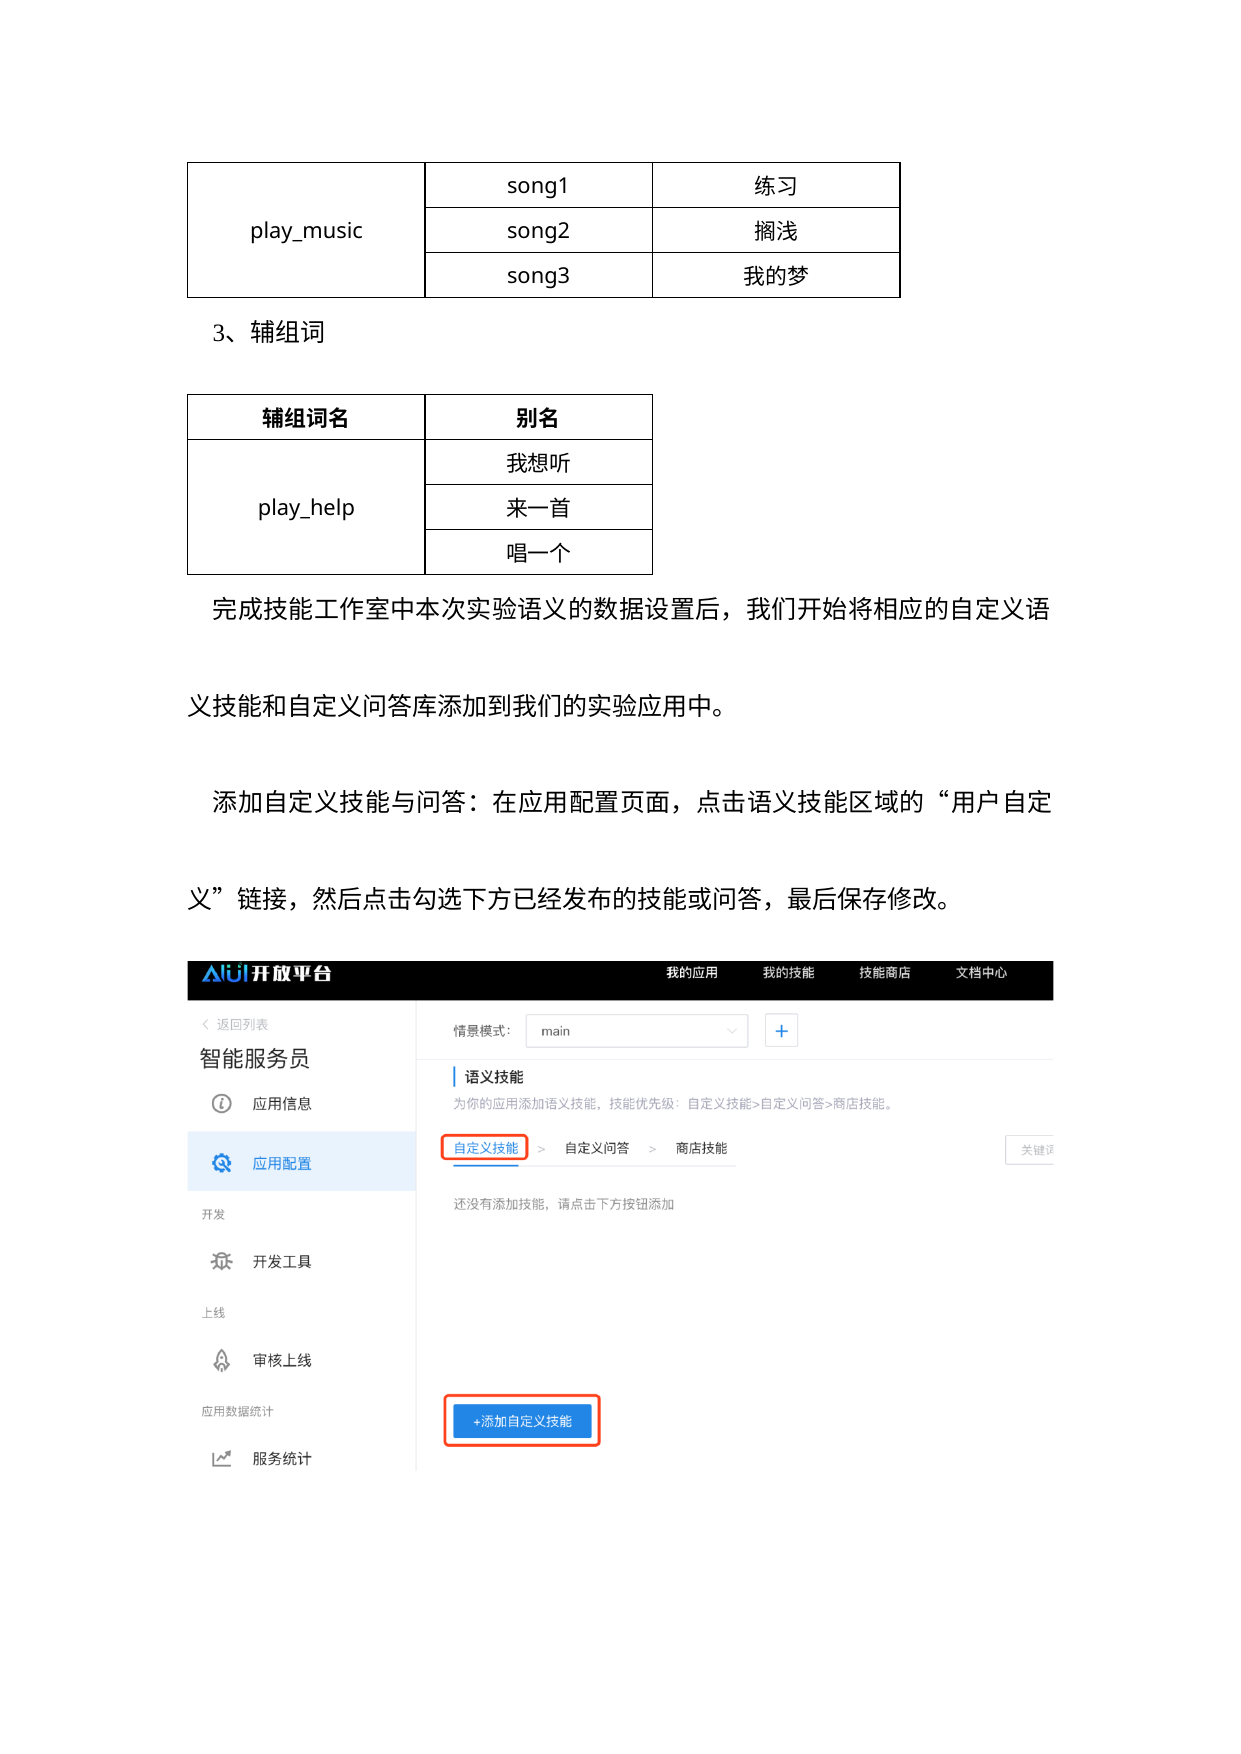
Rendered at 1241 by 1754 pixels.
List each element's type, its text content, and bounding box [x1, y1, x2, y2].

table_cell 我想听 [426, 440, 652, 484]
text 添加自定义技能与问答：在应用配置页面，点击语义技能区域的“用户自定义”链接，然后点击勾选下方已经发布的技能或问答，最后保存修改。 [187, 768, 1053, 930]
table_cell song2 [426, 208, 652, 252]
picture [187, 961, 1054, 1471]
table_cell 我的梦 [653, 253, 899, 297]
text 3、辅组词 [187, 298, 1053, 363]
text 完成技能工作室中本次实验语义的数据设置后，我们开始将相应的自定义语义技能和自定义问答库添加到我们的实验应用中。 [187, 575, 1053, 737]
table_cell 来一首 [426, 485, 652, 529]
table_cell 搁浅 [653, 208, 899, 252]
table_cell 唱一个 [426, 530, 652, 574]
table_cell play_help [188, 440, 424, 574]
table_cell song1 [426, 163, 652, 207]
table_cell 练习 [653, 163, 899, 207]
table_header 别名 [426, 395, 652, 439]
table_cell song3 [426, 253, 652, 297]
table_header 辅组词名 [188, 395, 424, 439]
table_cell play_music [188, 163, 424, 297]
